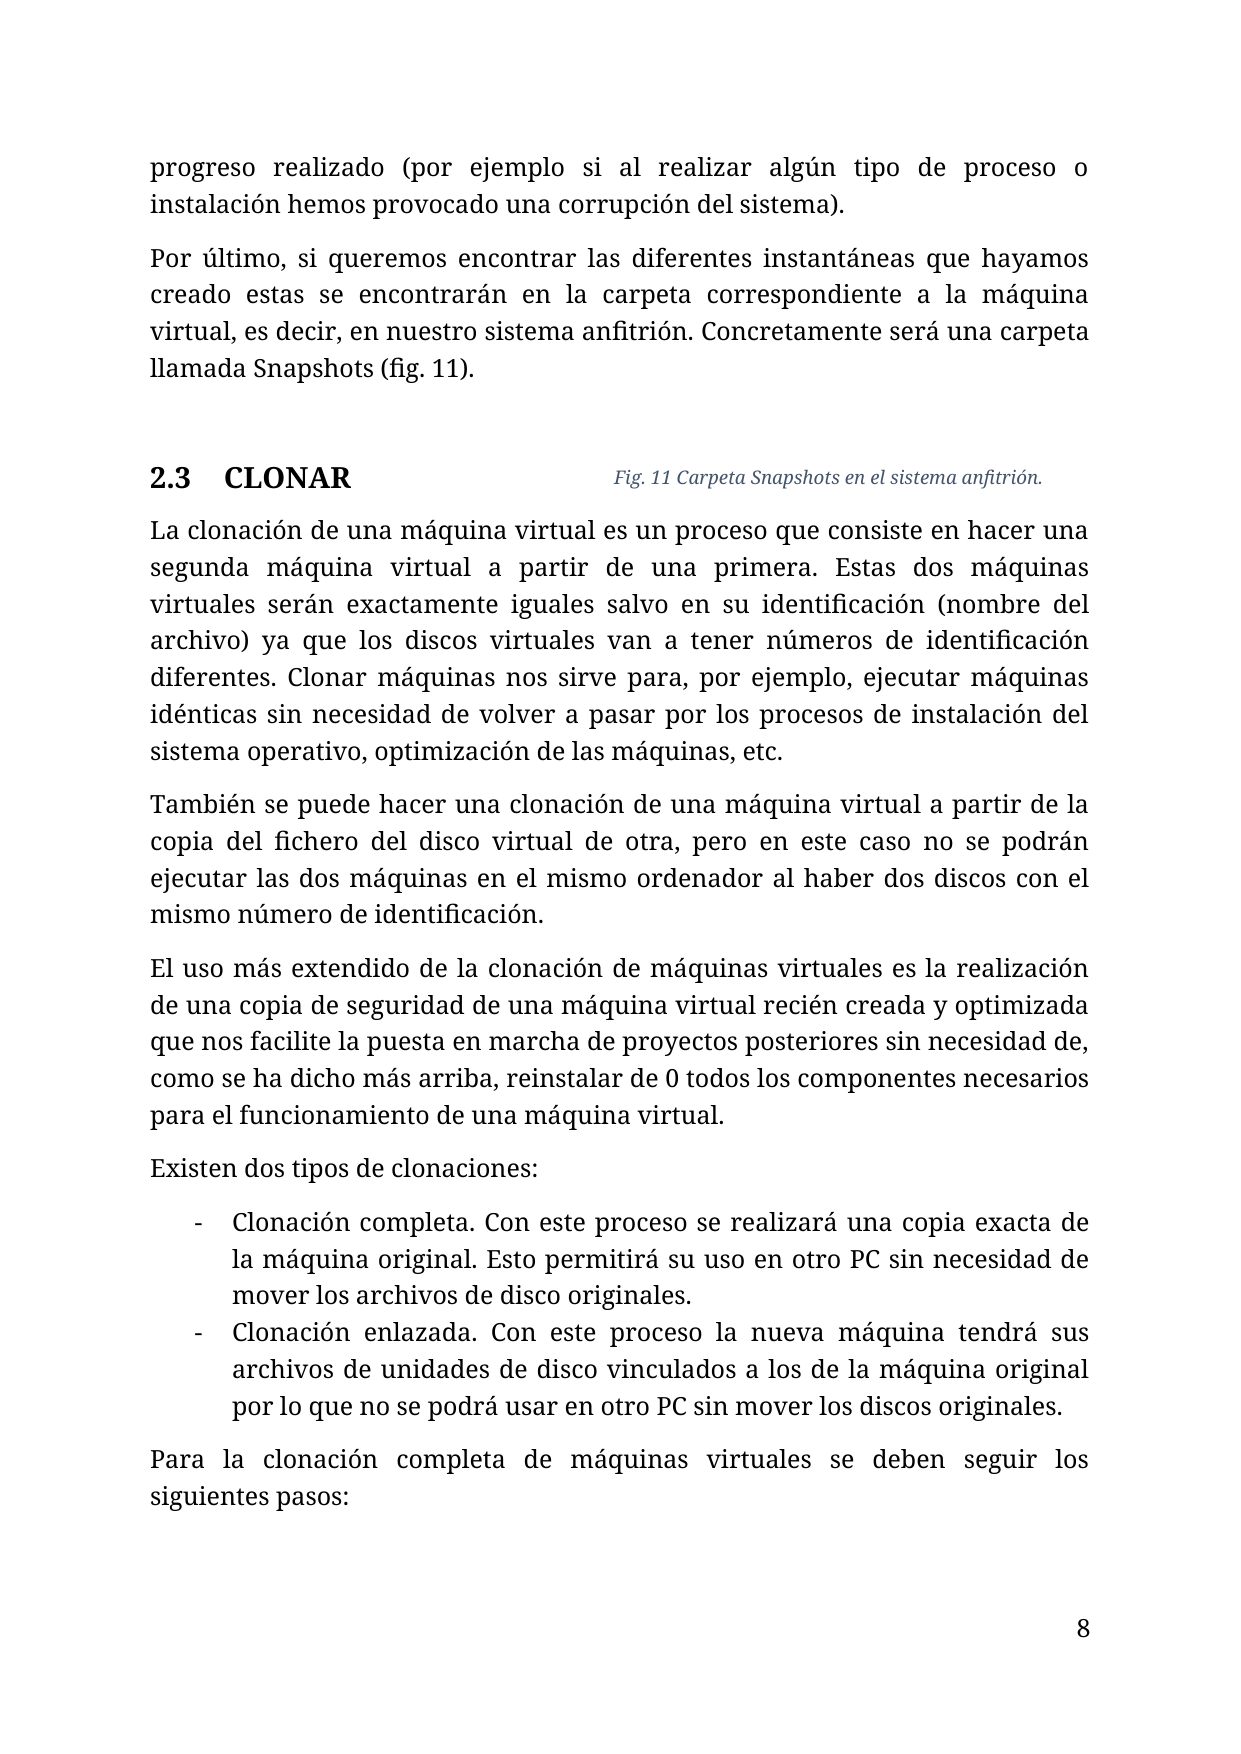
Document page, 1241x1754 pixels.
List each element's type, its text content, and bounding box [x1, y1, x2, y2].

text Para la clonación completa de máquinas virtuales se deben seguir los siguientes pasos: [150, 1442, 1090, 1513]
text El uso más extendido de la clonación de máquinas virtuales es la realización de una copia de seguridad de una máquina virtual recién creada y optimizada que nos facilite la puesta en marcha de proyectos posteriores sin necesidad de, como se ha dicho más arriba, reinstalar de 0 todos los componentes necesarios para el funcionamiento de una máquina virtual. [150, 951, 1090, 1132]
list Clonación enlazada. Con este proceso la nueva máquina tendrá sus archivos de unidades de disco vinculados a los de la máquina original por lo que no se podrá usar en otro PC sin mover los discos originales. [194, 1315, 1090, 1422]
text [150, 150, 1090, 221]
text La clonación de una máquina virtual es un proceso que consiste en hacer una segunda máquina virtual a partir de una primera. Estas dos máquinas virtuales serán exactamente iguales salvo en su identificación (nombre del archivo) ya que los discos virtuales van a tener números de identificación diferentes. Clonar máquinas nos sirve para, por ejemplo, ejecutar máquinas idénticas sin necesidad de volver a pasar por los procesos de instalación del sistema operativo, optimización de las máquinas, etc. [150, 513, 1090, 767]
subtitle CLONAR [150, 457, 1090, 497]
list Clonación completa. Con este proceso se realizará una copia exacta de la máquina original. Esto permitirá su uso en otro PC sin necesidad de mover los archivos de disco originales. [194, 1204, 1090, 1312]
text Existen dos tipos de clonaciones: [150, 1151, 1090, 1185]
text Por último, si queremos encontrar las diferentes instantáneas que hayamos creado estas se encontrarán en la carpeta correspondiente a la máquina virtual, es decir, en nuestro sistema anfitrión. Concretamente será una carpeta llamada Snapshots (fig. 11). [150, 240, 1090, 384]
text También se puede hacer una clonación de una máquina virtual a partir de la copia del fichero del disco virtual de otra, pero en este caso no se podrán ejecutar las dos máquinas en el mismo ordenador al haber dos discos con el mismo número de identificación. [150, 787, 1090, 931]
